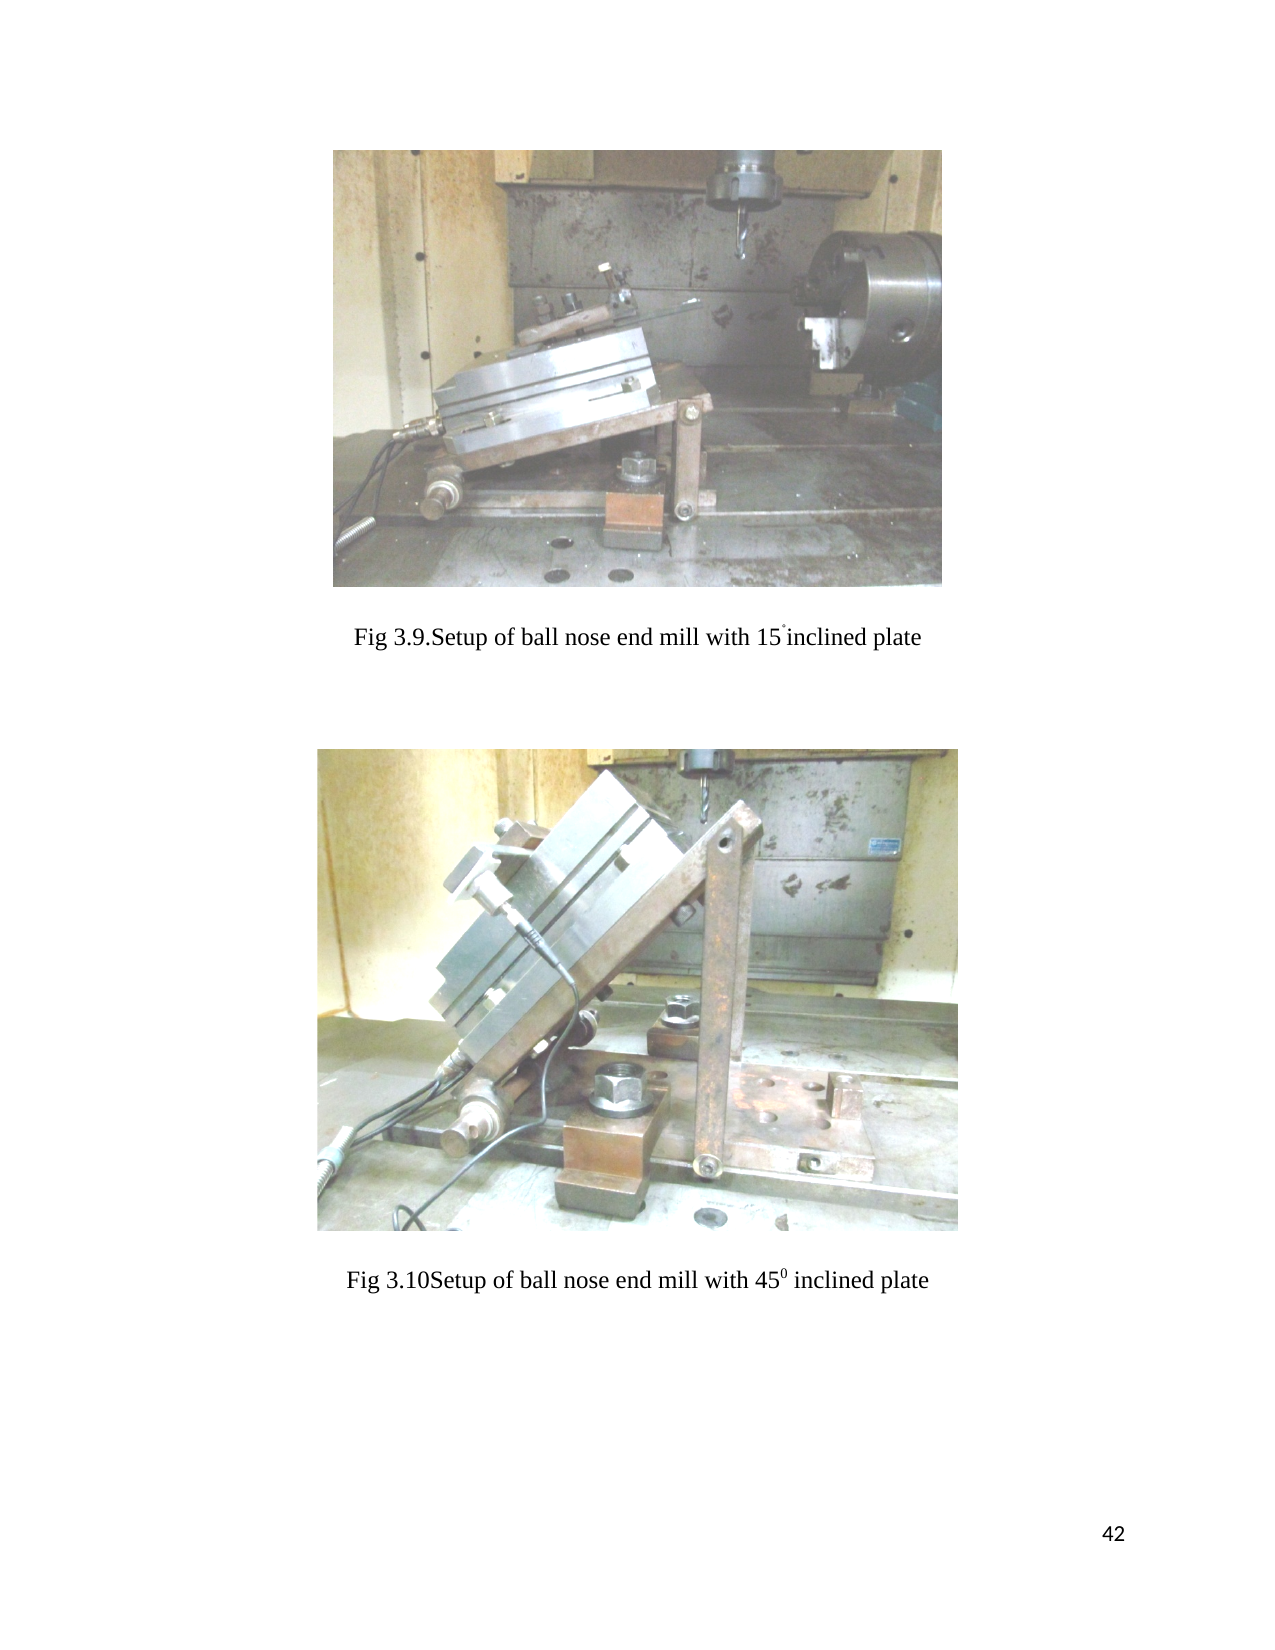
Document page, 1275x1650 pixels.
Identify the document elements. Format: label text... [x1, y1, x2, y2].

text Fig 4.12 Main effect plot for RaM [333, 150, 942, 587]
text Fig 3.9.Setup of ball nose end mill with 15˚inclined plate [150, 622, 1125, 650]
text Fig 3.10Setup of ball nose end mill with 450 inclined plate [150, 1265, 1125, 1294]
list Radial rake angle [317, 749, 958, 1231]
